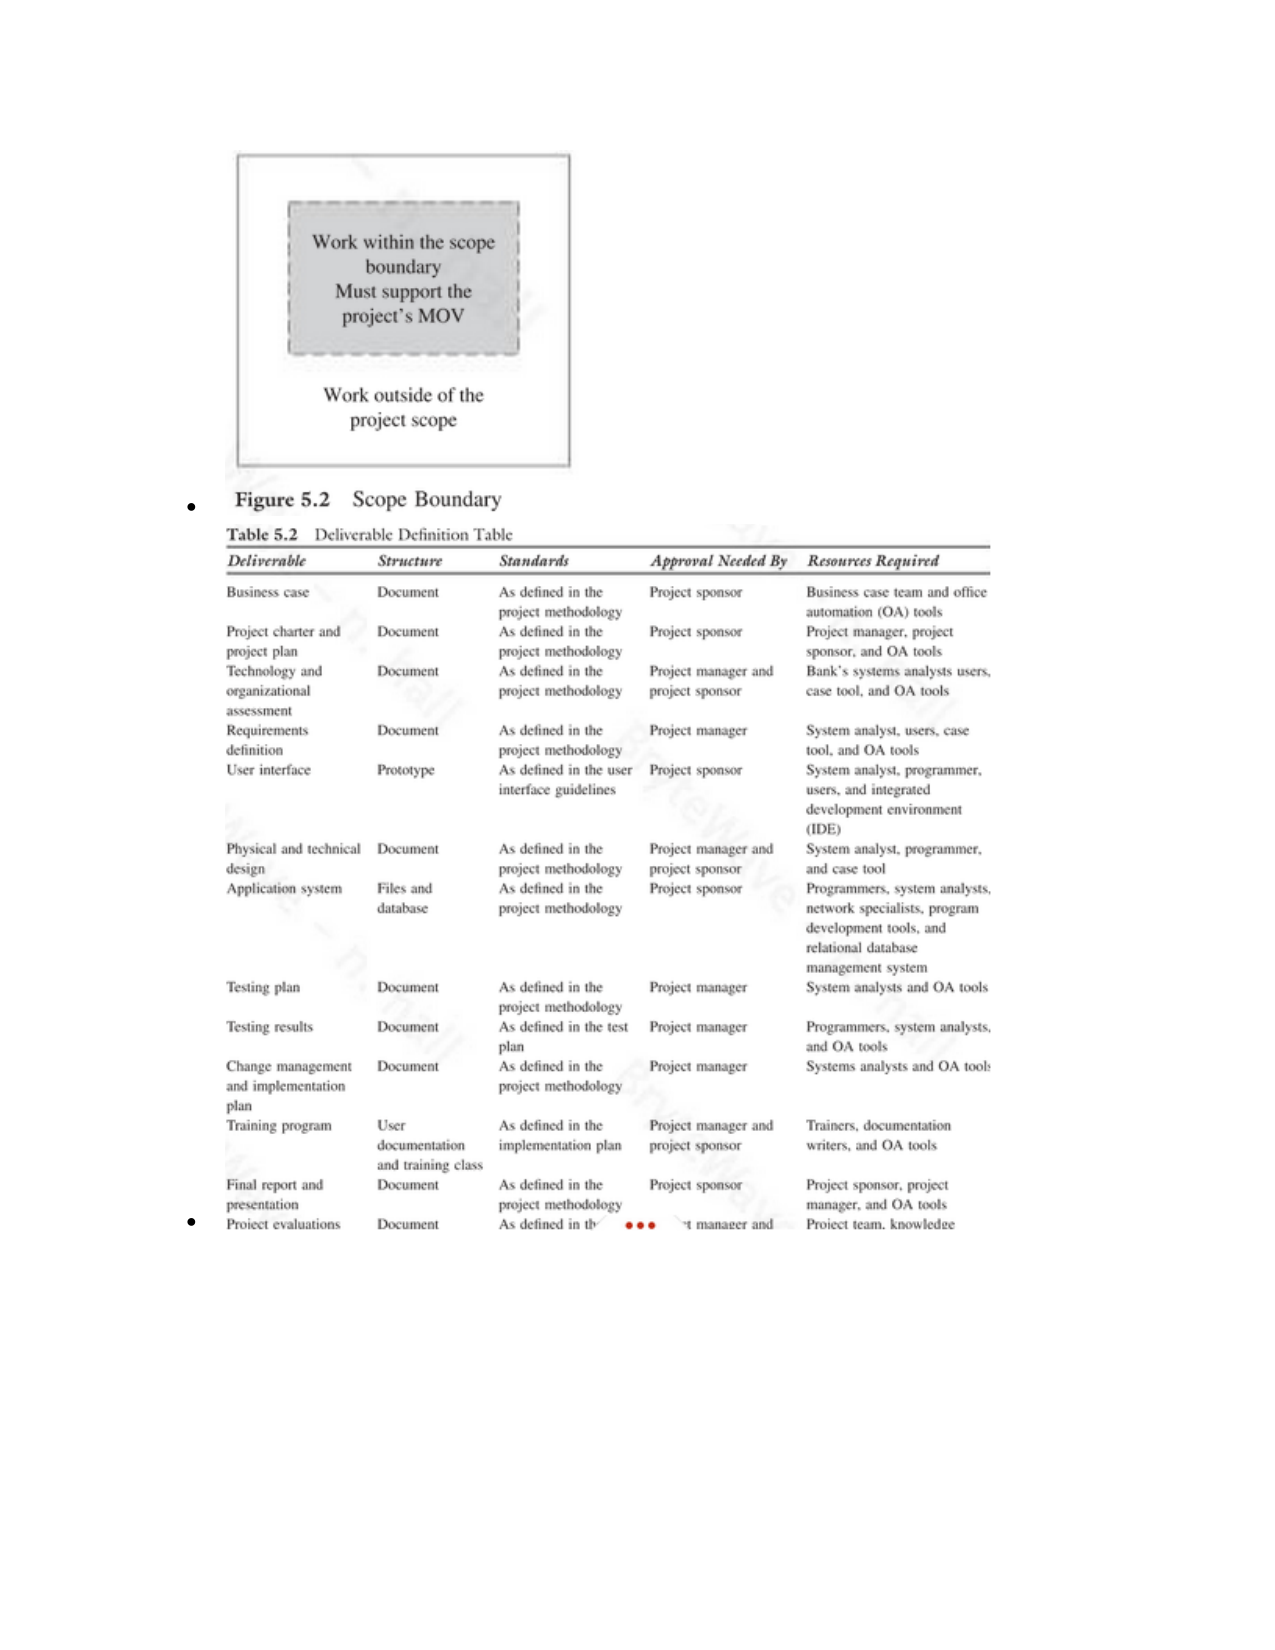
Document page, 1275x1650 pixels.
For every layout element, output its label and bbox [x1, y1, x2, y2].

picture [225, 524, 991, 1231]
picture [225, 150, 583, 516]
